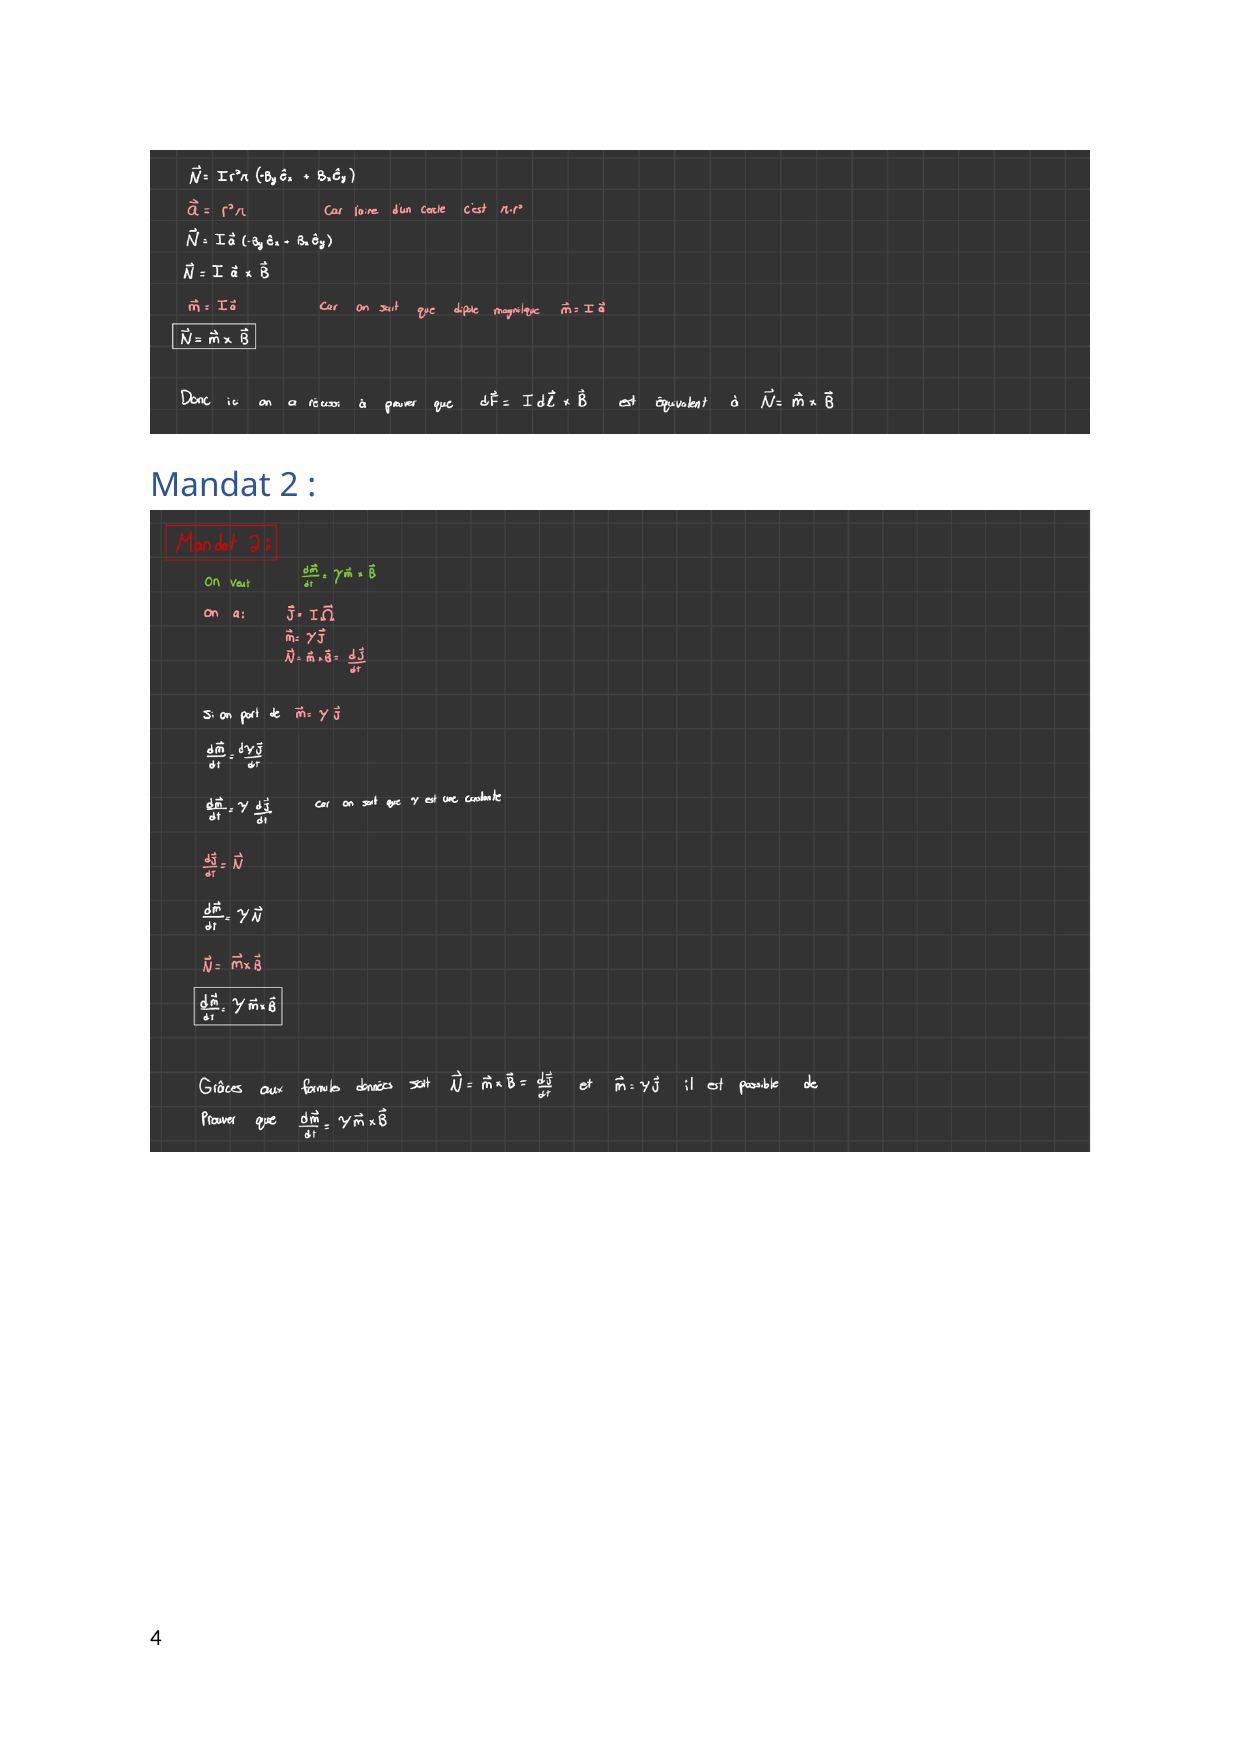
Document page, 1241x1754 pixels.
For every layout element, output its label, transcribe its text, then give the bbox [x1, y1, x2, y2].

picture [150, 510, 1091, 1152]
picture [150, 150, 1090, 434]
subtitle Mandat 2 : [150, 461, 1090, 507]
